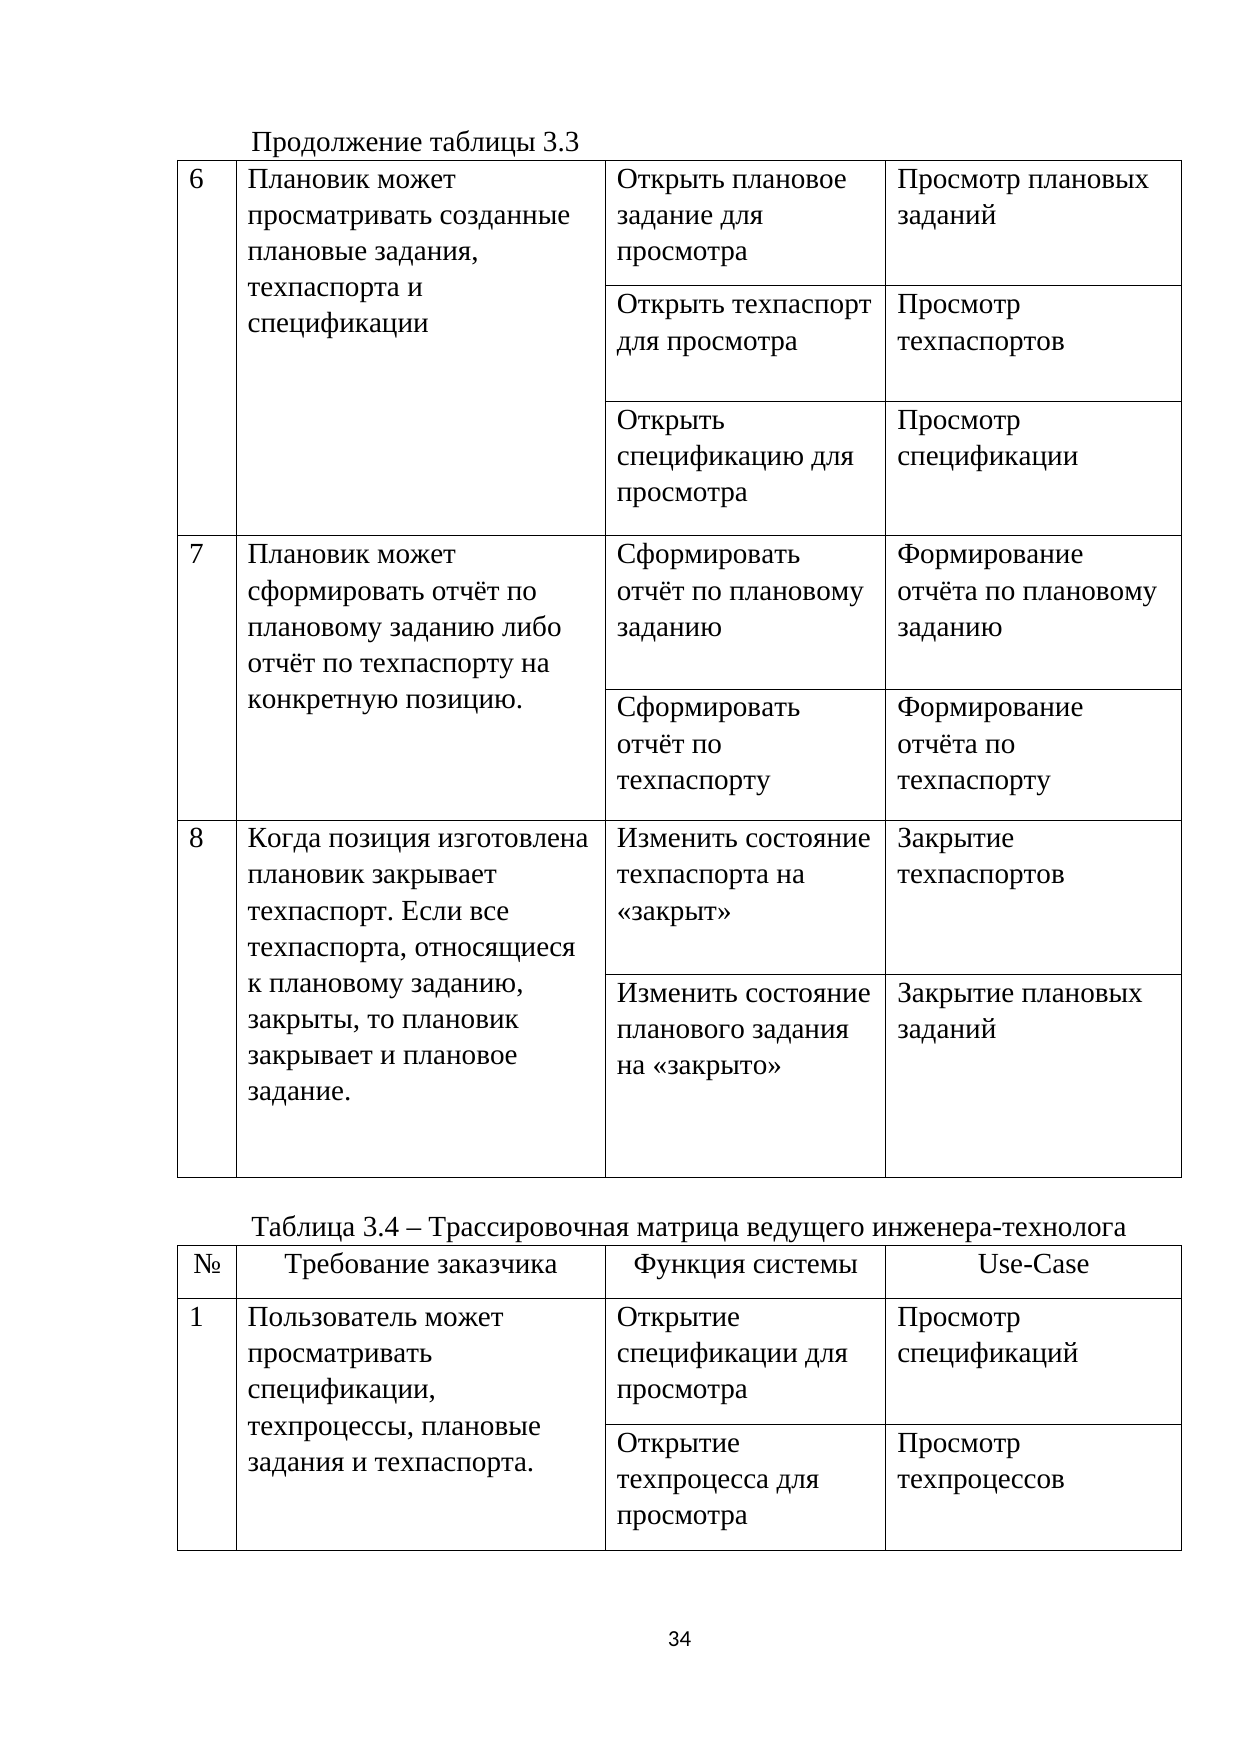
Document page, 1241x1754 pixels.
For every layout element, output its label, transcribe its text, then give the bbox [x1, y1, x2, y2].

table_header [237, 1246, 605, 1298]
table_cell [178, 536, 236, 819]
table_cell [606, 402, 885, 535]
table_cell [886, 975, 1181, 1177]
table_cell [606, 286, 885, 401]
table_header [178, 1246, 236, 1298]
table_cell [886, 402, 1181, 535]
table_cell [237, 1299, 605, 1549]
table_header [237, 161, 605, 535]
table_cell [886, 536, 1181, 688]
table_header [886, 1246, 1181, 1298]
text Таблица 3.4 – Трассировочная матрица ведущего инженера-технолога [177, 1203, 1181, 1245]
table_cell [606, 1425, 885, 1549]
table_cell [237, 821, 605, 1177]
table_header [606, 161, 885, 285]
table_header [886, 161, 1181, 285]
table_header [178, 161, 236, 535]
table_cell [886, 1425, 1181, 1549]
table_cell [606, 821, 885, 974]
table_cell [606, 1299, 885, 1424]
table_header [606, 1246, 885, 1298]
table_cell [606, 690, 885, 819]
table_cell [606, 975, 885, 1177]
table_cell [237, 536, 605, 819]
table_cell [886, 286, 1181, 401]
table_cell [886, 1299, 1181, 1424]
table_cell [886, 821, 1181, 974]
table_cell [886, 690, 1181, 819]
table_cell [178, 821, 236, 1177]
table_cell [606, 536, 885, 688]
text Продолжение таблицы 3.3 [177, 118, 1181, 160]
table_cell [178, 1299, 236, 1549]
